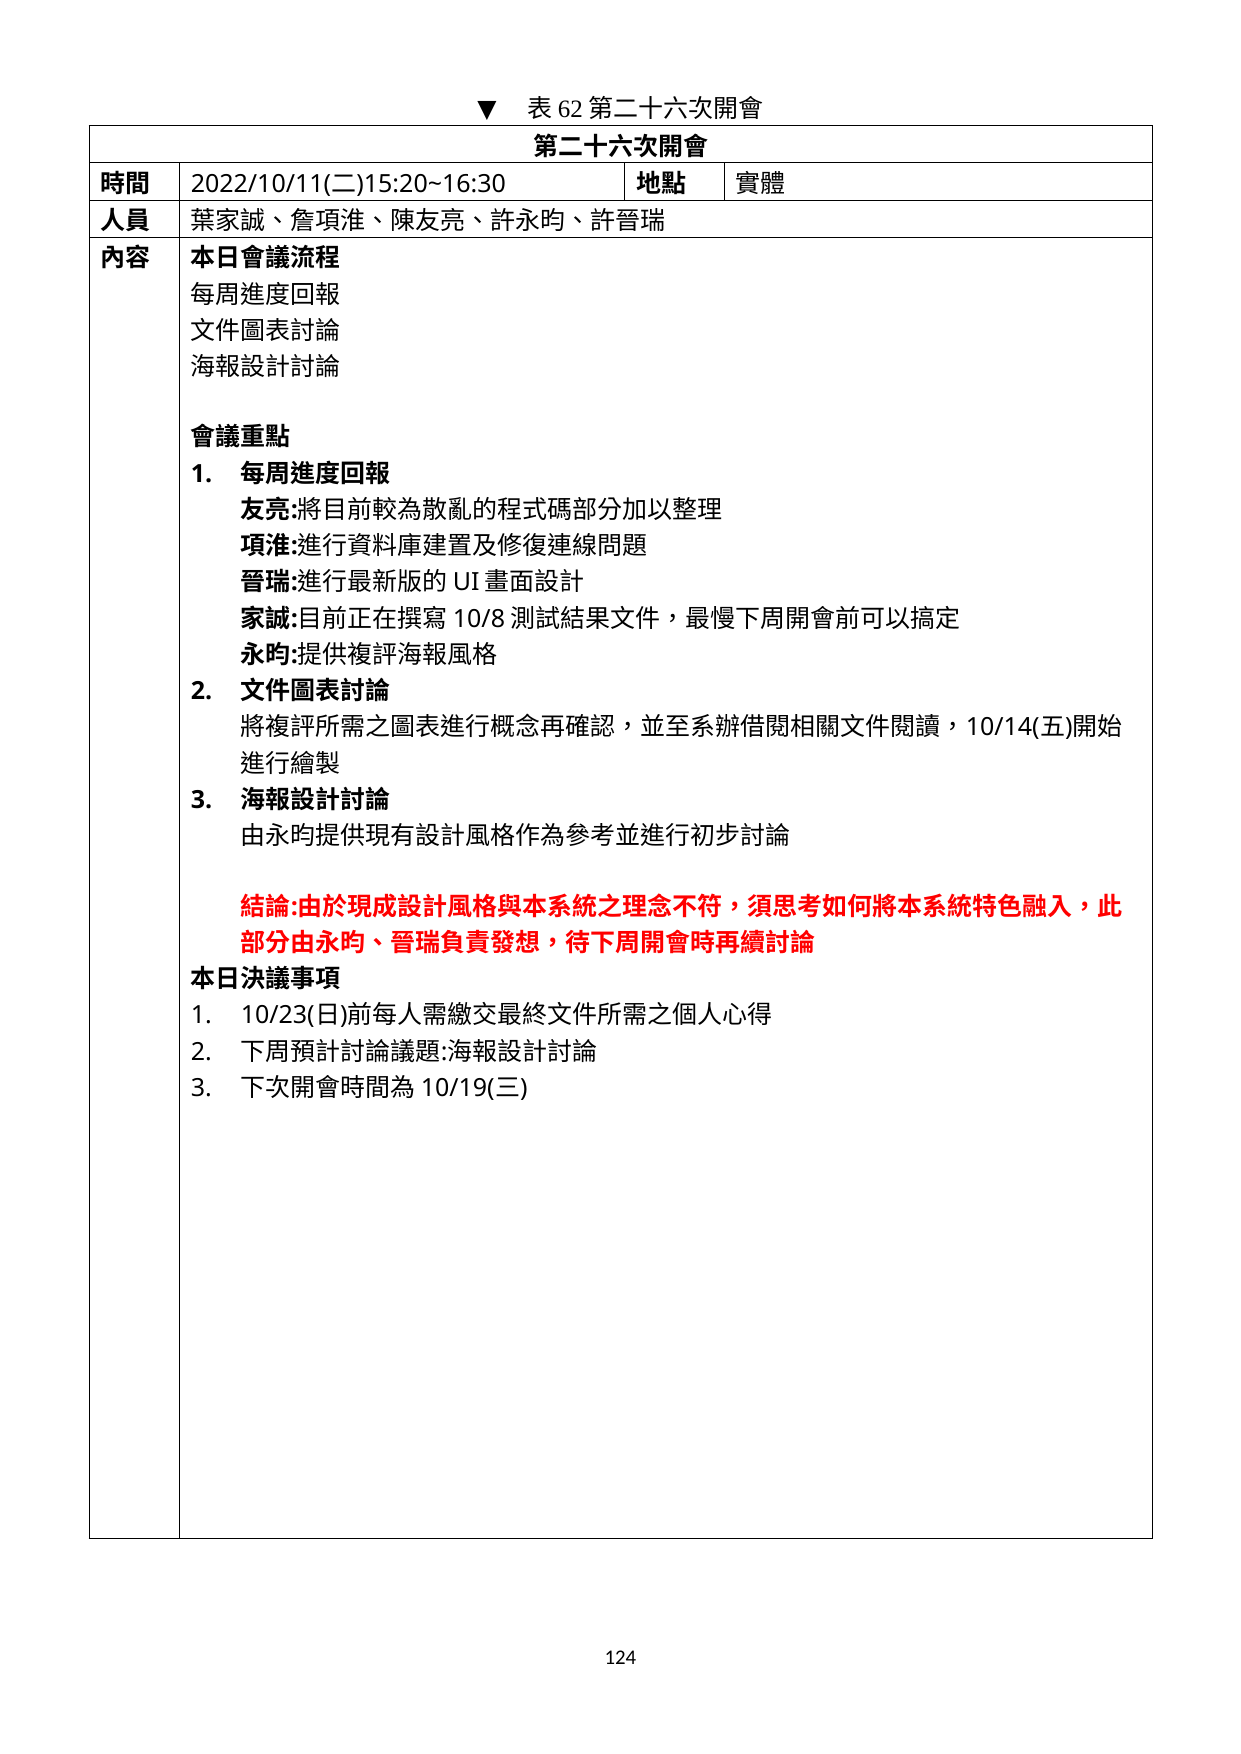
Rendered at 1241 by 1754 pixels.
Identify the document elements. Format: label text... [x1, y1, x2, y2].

table_cell 人員 [90, 201, 179, 237]
table_cell 內容 [90, 238, 179, 1538]
table_cell 時間 [90, 163, 179, 199]
table_cell 葉家誠、詹項淮、陳友亮、許永昀、許晉瑞 [180, 201, 1152, 237]
table_header 第二十六次開會 [90, 126, 1152, 162]
table_cell 地點 [625, 163, 724, 199]
table_cell 2022/10/11(二)15:20~16:30 [180, 163, 624, 199]
table_cell 實體 [725, 163, 1152, 199]
list 表 62 第二十六次開會 [89, 89, 1152, 125]
table_cell 本日會議流程 每周進度回報 文件圖表討論 海報設計討論 會議重點 每周進度回報 友亮:將目前較為散亂的程式碼部分加以整理 項淮:進行資料庫建置及修復連線問題 晉瑞:進行最新版的UI畫面設計 家誠:目前正在撰寫10/8測試結果文件，最慢下周開會前可以搞定 永昀:提供複評海報風格 文件圖表討論 將複評所需之圖表進行概念再確認，並至系辦借閱相關文件閱讀，10/14(五)開始進行繪製 海報設計討論 由永昀提供現有設計風格作為參考並進行初步討論 結論:由於現成設計風格與本系統之理念不符，須思考如何將本系統特色融入，此部分由永昀、晉瑞負責發想，待下周開會時再續討論 本日決議事項 10/23(日)前每人需繳交最終文件所需之個人心得 下周預計討論議題:海報設計討論 下次開會時間為10/19(三) [180, 238, 1152, 1538]
